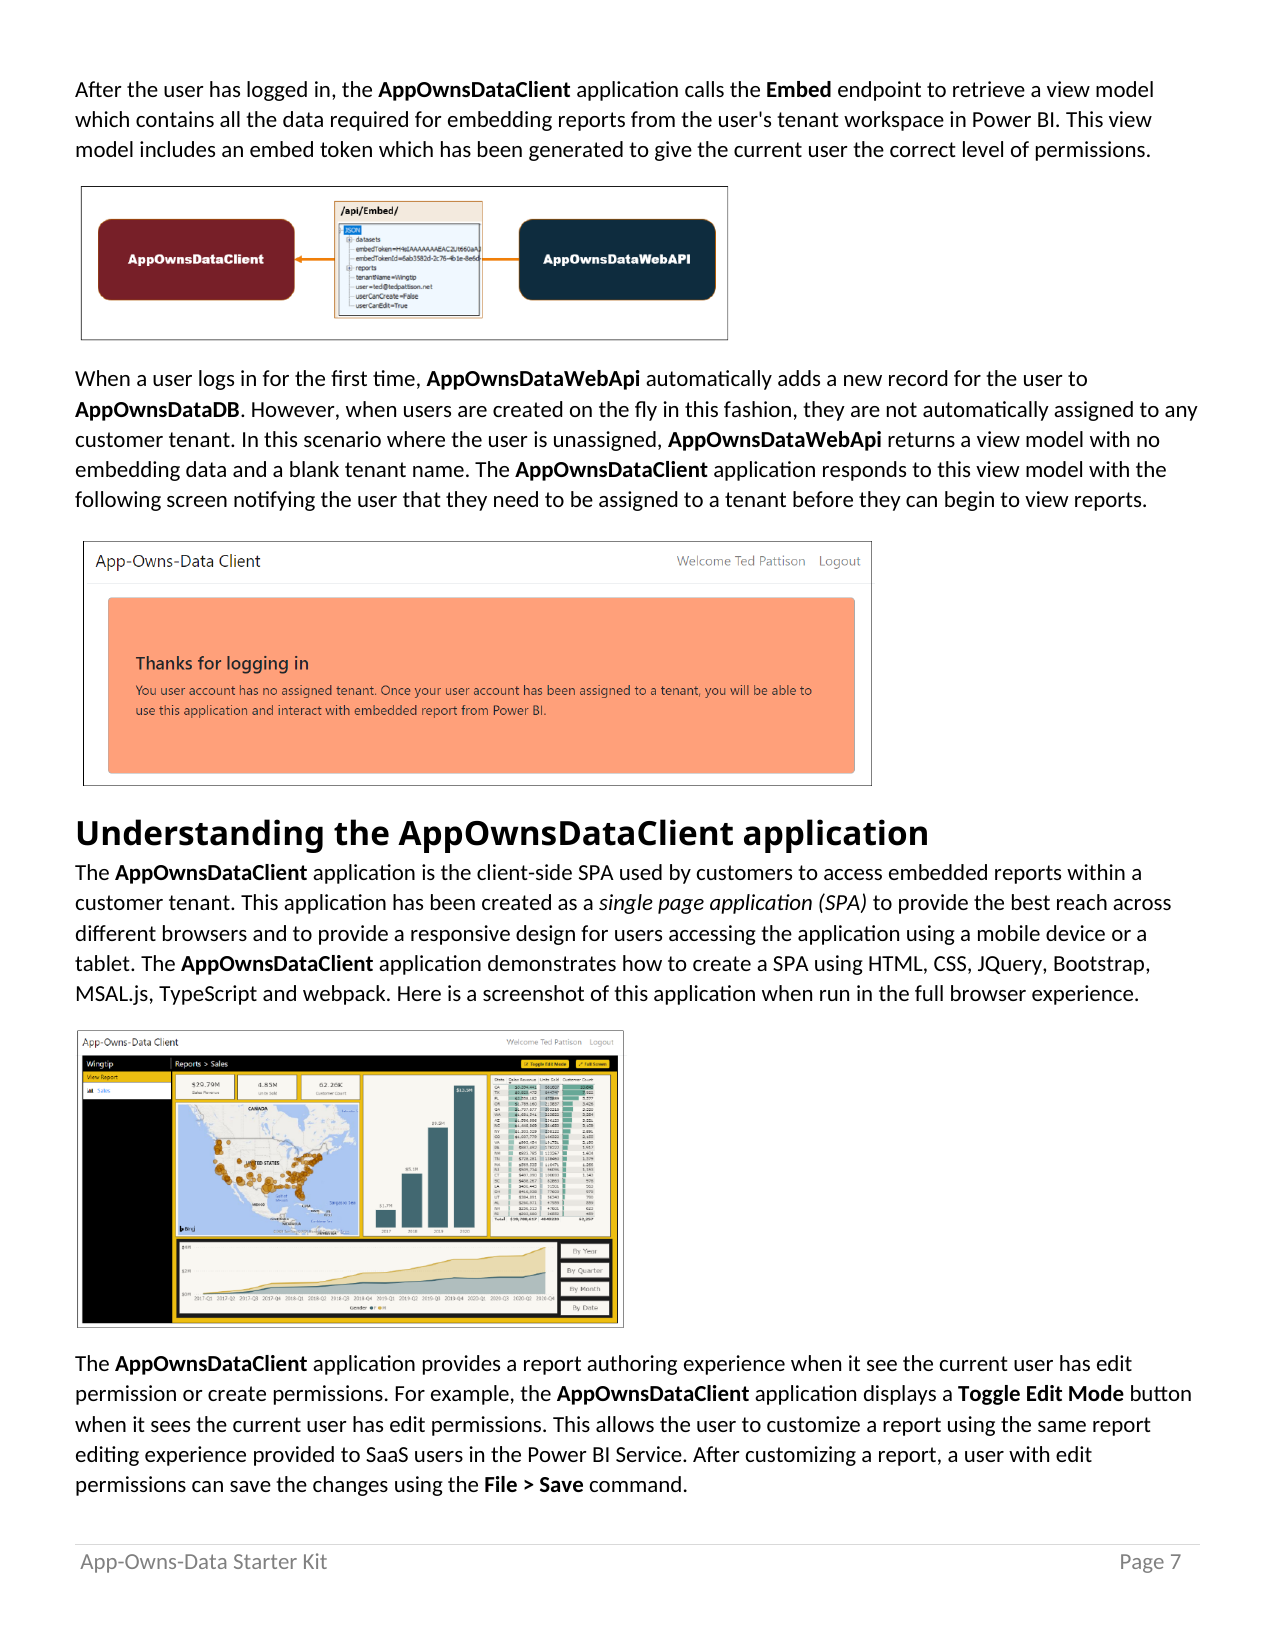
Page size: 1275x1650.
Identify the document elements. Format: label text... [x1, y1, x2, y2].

picture [75, 532, 877, 791]
picture [75, 1026, 628, 1331]
text The AppOwnsDataClient application provides a report authoring experience when it see the current user has edit permission or create permissions. For example, the AppOwnsDataClient application displays a Toggle Edit Mode button when it sees the current user has edit permissions. This allows the user to customize a report using the same report editing experience provided to SaaS users in the Power BI Service. After customizing a report, a user with edit permissions can save the changes using the File > Save command. [75, 1349, 1200, 1498]
text After the user has logged in, the AppOwnsDataClient application calls the Embed endpoint to retrieve a view model which contains all the data required for embedding reports from the user's tenant workspace in Power BI. This view model includes an embed token which has been generated to give the current user the correct level of permissions. [75, 75, 1200, 163]
subtitle Understanding the AppOwnsDataClient application [75, 809, 1200, 855]
text The AppOwnsDataClient application is the client-side SPA used by customers to access embedded reports within a customer tenant. This application has been created as a single page application (SPA) to provide the best reach across different browsers and to provide a responsive design for users accessing the application using a mobile device or a tablet. The AppOwnsDataClient application demonstrates how to create a SPA using HTML, CSS, JQuery, Bootstrap, MSAL.js, TypeScript and webpack. Here is a screenshot of this application when run in the full browser experience. [75, 858, 1200, 1007]
text When a user logs in for the first time, AppOwnsDataWebApi automatically adds a new record for the user to AppOwnsDataDB. However, when users are created on the fly in this fashion, they are not automatically assigned to any customer tenant. In this scenario where the user is unassigned, AppOwnsDataWebApi returns a view model with no embedding data and a blank tenant name. The AppOwnsDataClient application responds to this view model with the following screen notifying the user that they need to be assigned to a tenant before they can begin to view reports. [75, 364, 1200, 513]
picture [75, 182, 733, 346]
